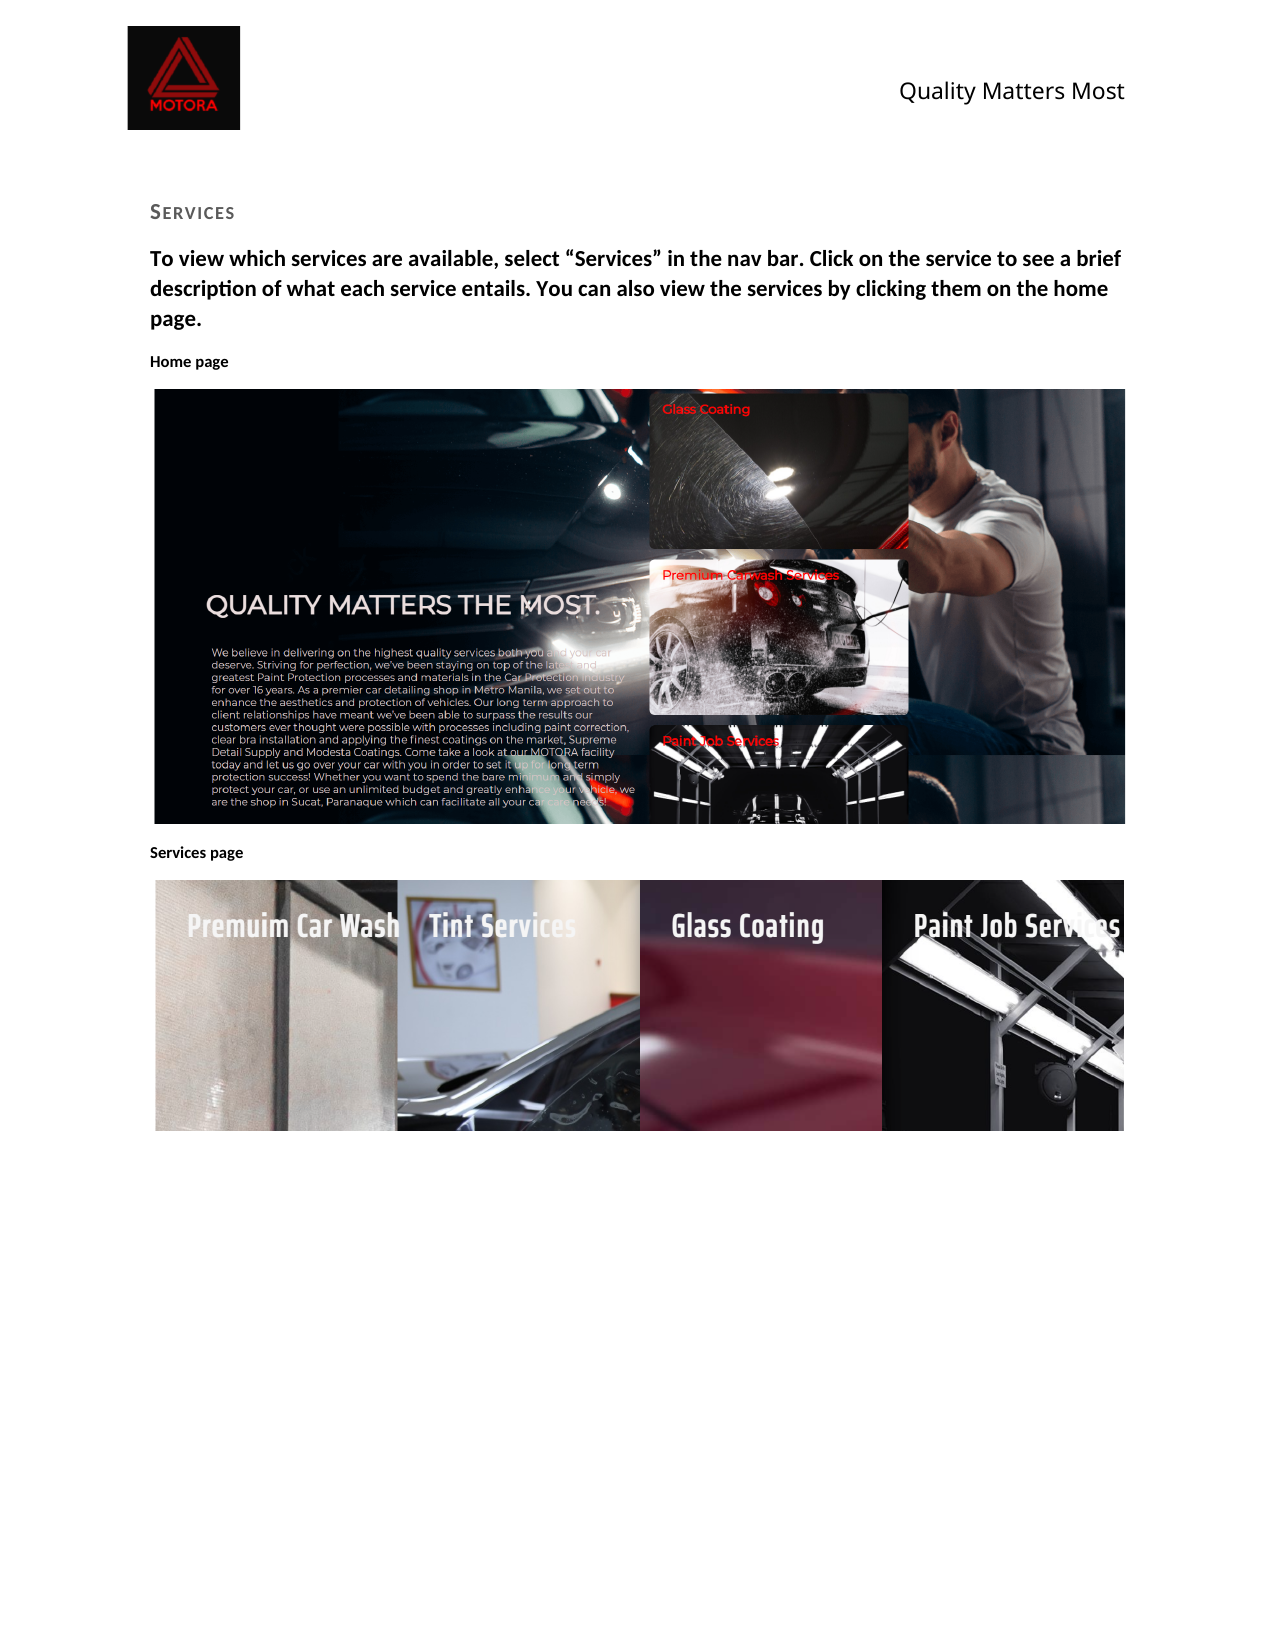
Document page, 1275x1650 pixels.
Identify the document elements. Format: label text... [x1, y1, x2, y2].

picture [127, 26, 241, 130]
picture [150, 389, 1125, 824]
text To view which services are available, select “Services” in the nav bar. Click on the service to see a brief description of what each service entails. You can also view the services by clicking them on the home page. [150, 244, 1125, 332]
text Services page [150, 842, 1125, 862]
subtitle Services [150, 197, 1125, 225]
text Home page [150, 351, 1125, 371]
picture [150, 880, 1125, 1131]
